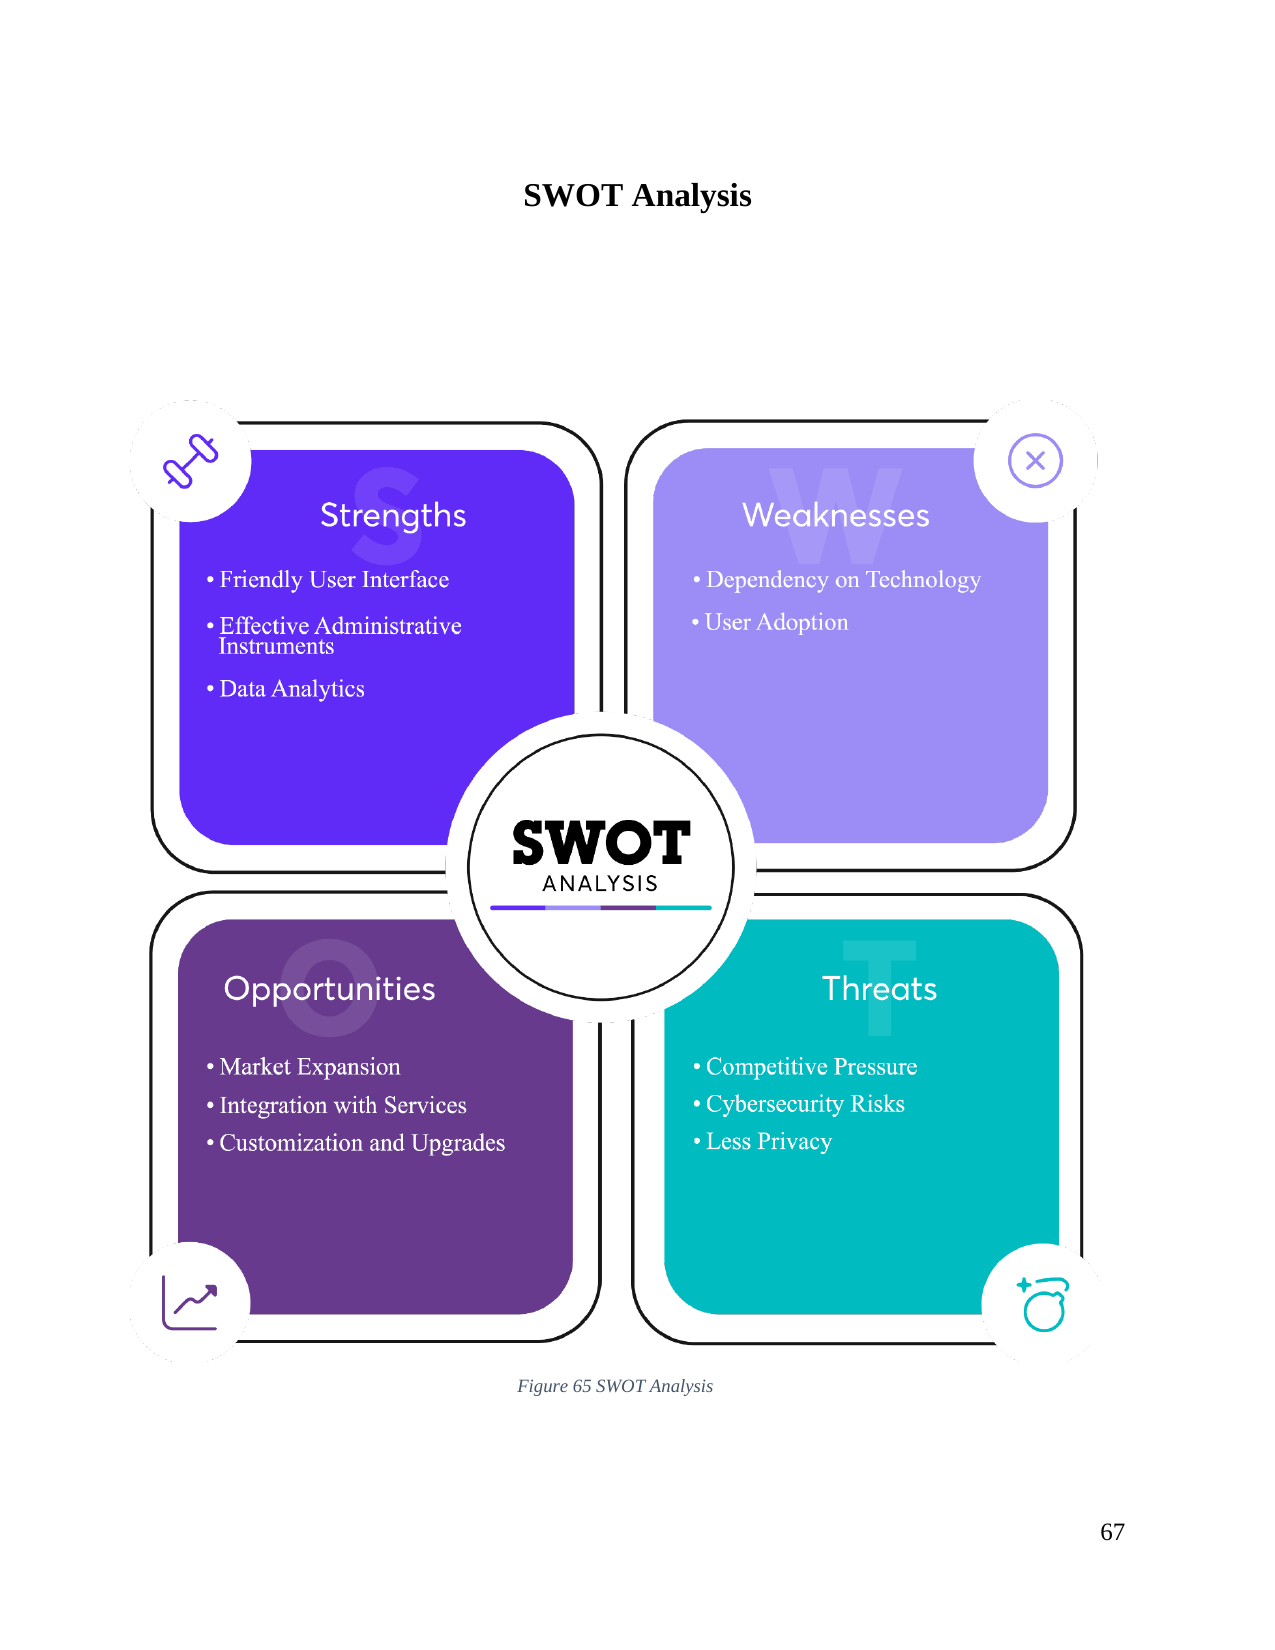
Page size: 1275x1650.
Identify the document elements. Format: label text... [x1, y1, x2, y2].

picture [128, 398, 1100, 1361]
subtitle SWOT Analysis [150, 175, 1125, 213]
